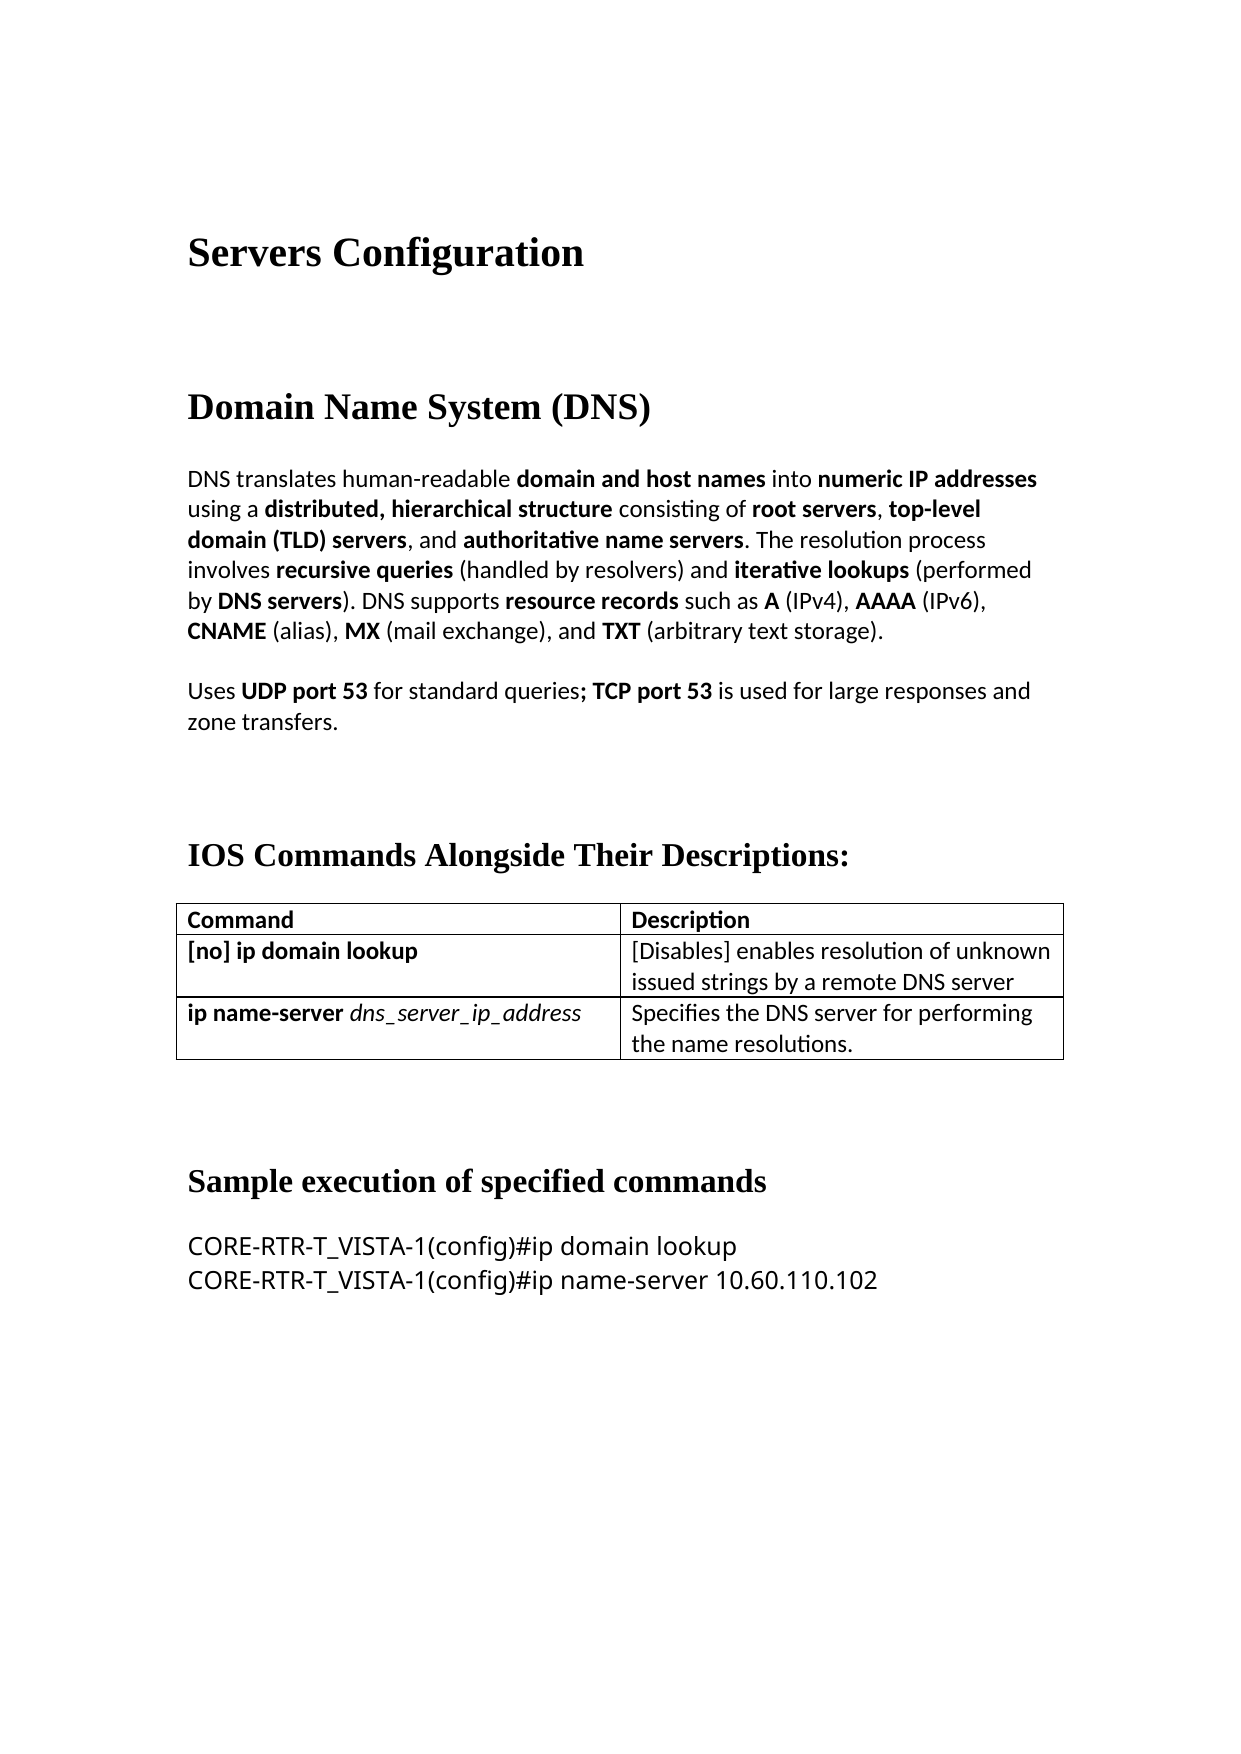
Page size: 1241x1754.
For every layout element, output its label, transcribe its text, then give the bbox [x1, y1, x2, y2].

text IOS Commands Alongside Their Descriptions: [187, 835, 1053, 874]
text Uses UDP port 53 for standard queries; TCP port 53 is used for large responses and zone transfers. [187, 675, 1053, 736]
table_cell [no] ip domain lookup [177, 935, 620, 996]
table_header Description [621, 904, 1063, 934]
table_header Command [177, 904, 620, 934]
table_cell [Disables] enables resolution of unknown issued strings by a remote DNS server [621, 935, 1063, 996]
text DNS translates human-readable domain and host names into numeric IP addresses using a distributed, hierarchical structure consisting of root servers, top-level domain (TLD) servers, and authoritative name servers. The resolution process involves recursive queries (handled by resolvers) and iterative lookups (performed by DNS servers). DNS supports resource records such as A (IPv4), AAAA (IPv6), CNAME (alias), MX (mail exchange), and TXT (arbitrary text storage). [187, 463, 1053, 646]
text Sample execution of specified commands [187, 1161, 1053, 1199]
table_cell Specifies the DNS server for performing the name resolutions. [621, 998, 1063, 1058]
table_cell ip name-server dns_server_ip_address [177, 998, 620, 1058]
text CORE-RTR-T_VISTA-1(config)#ip domain lookup [187, 1228, 1053, 1263]
subtitle Domain Name System (DNS) [187, 384, 1053, 427]
text CORE-RTR-T_VISTA-1(config)#ip name-server 10.60.110.102 [187, 1263, 1053, 1297]
subtitle Servers Configuration [187, 227, 1053, 275]
